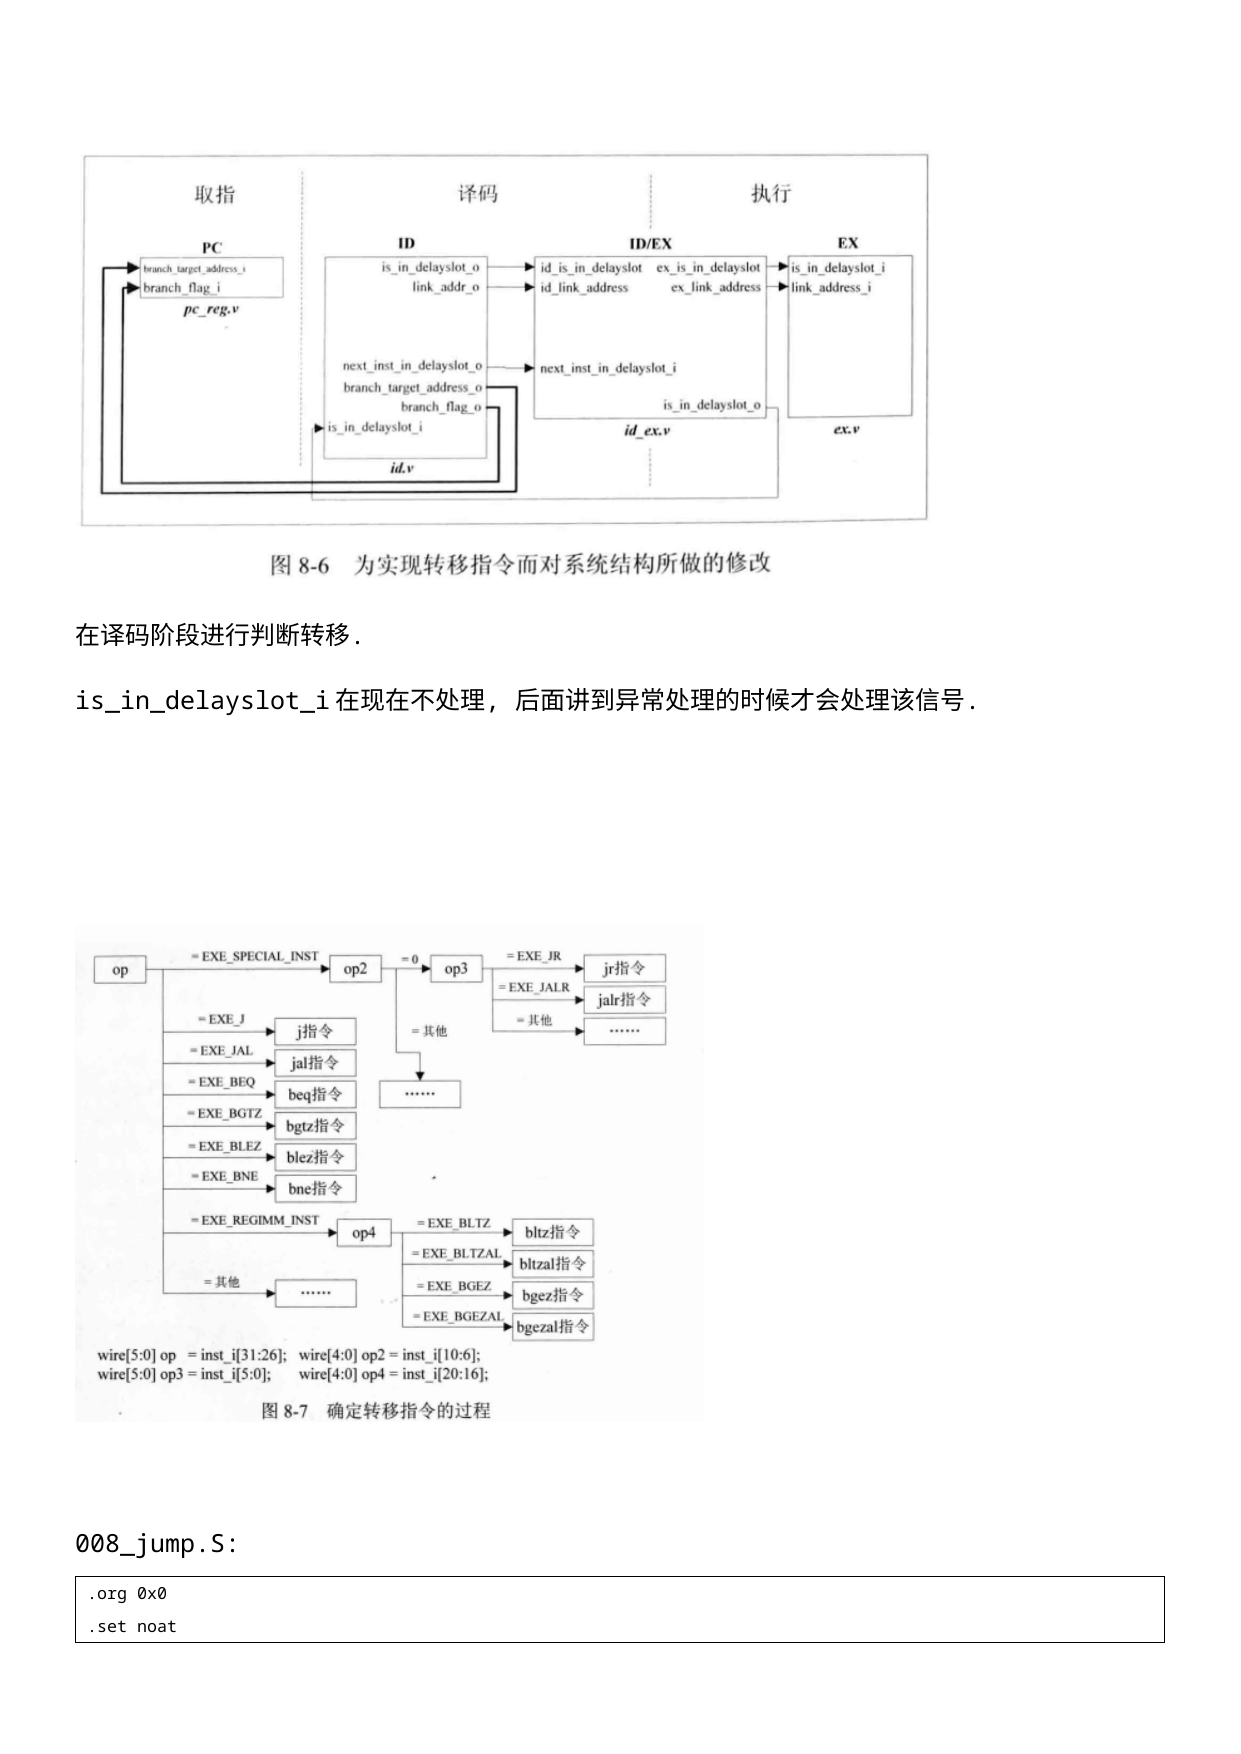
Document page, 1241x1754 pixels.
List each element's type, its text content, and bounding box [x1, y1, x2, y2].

text 在译码阶段进行判断转移. [75, 601, 1165, 666]
text is_in_delayslot_i在现在不处理, 后面讲到异常处理的时候才会处理该信号. [75, 666, 1165, 731]
picture [75, 145, 939, 586]
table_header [76, 1577, 1164, 1642]
picture [75, 925, 704, 1422]
text 008_jump.S: [75, 1511, 1165, 1576]
